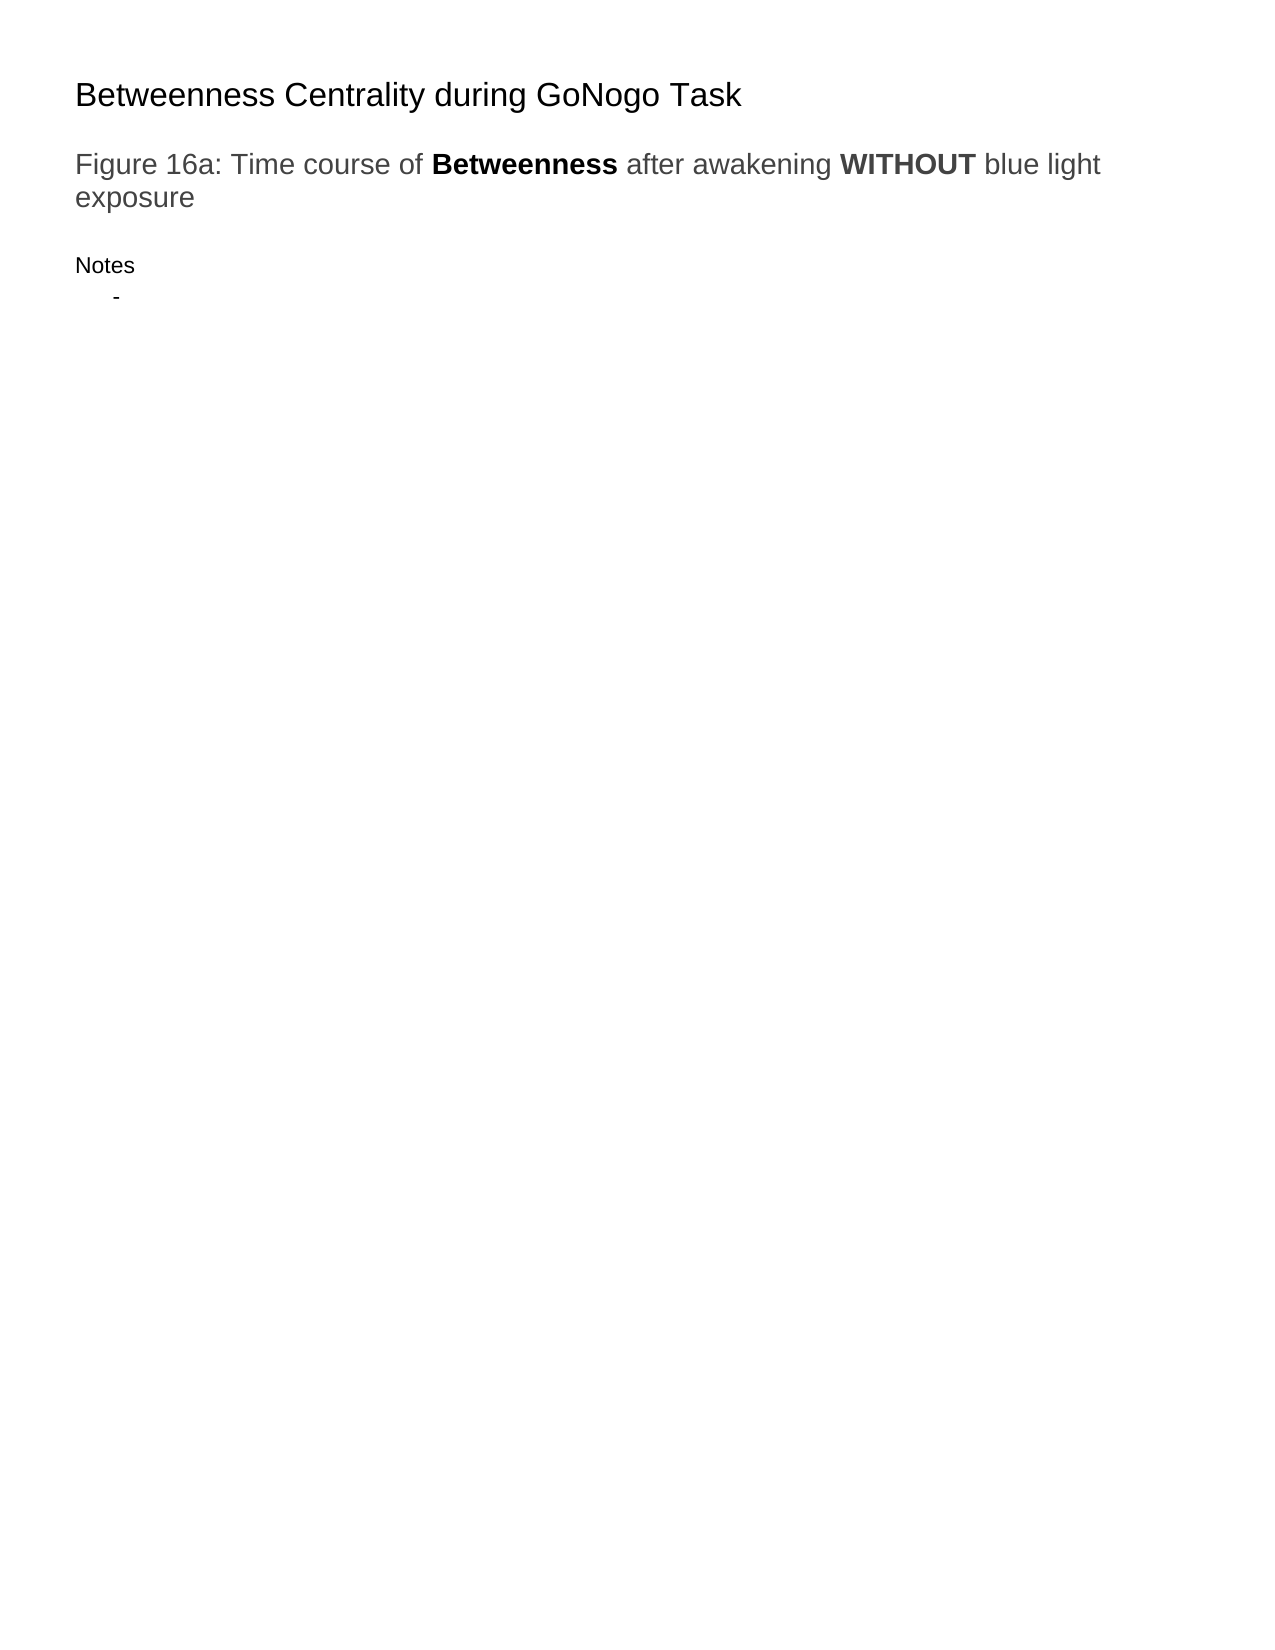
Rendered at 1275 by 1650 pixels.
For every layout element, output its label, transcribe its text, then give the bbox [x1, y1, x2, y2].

text Notes [75, 252, 1200, 279]
subtitle Betweenness Centrality during GoNogo Task [75, 75, 1200, 113]
subtitle Figure 16a: Time course of Betweenness after awakening WITHOUT blue light exposure [75, 147, 1200, 214]
